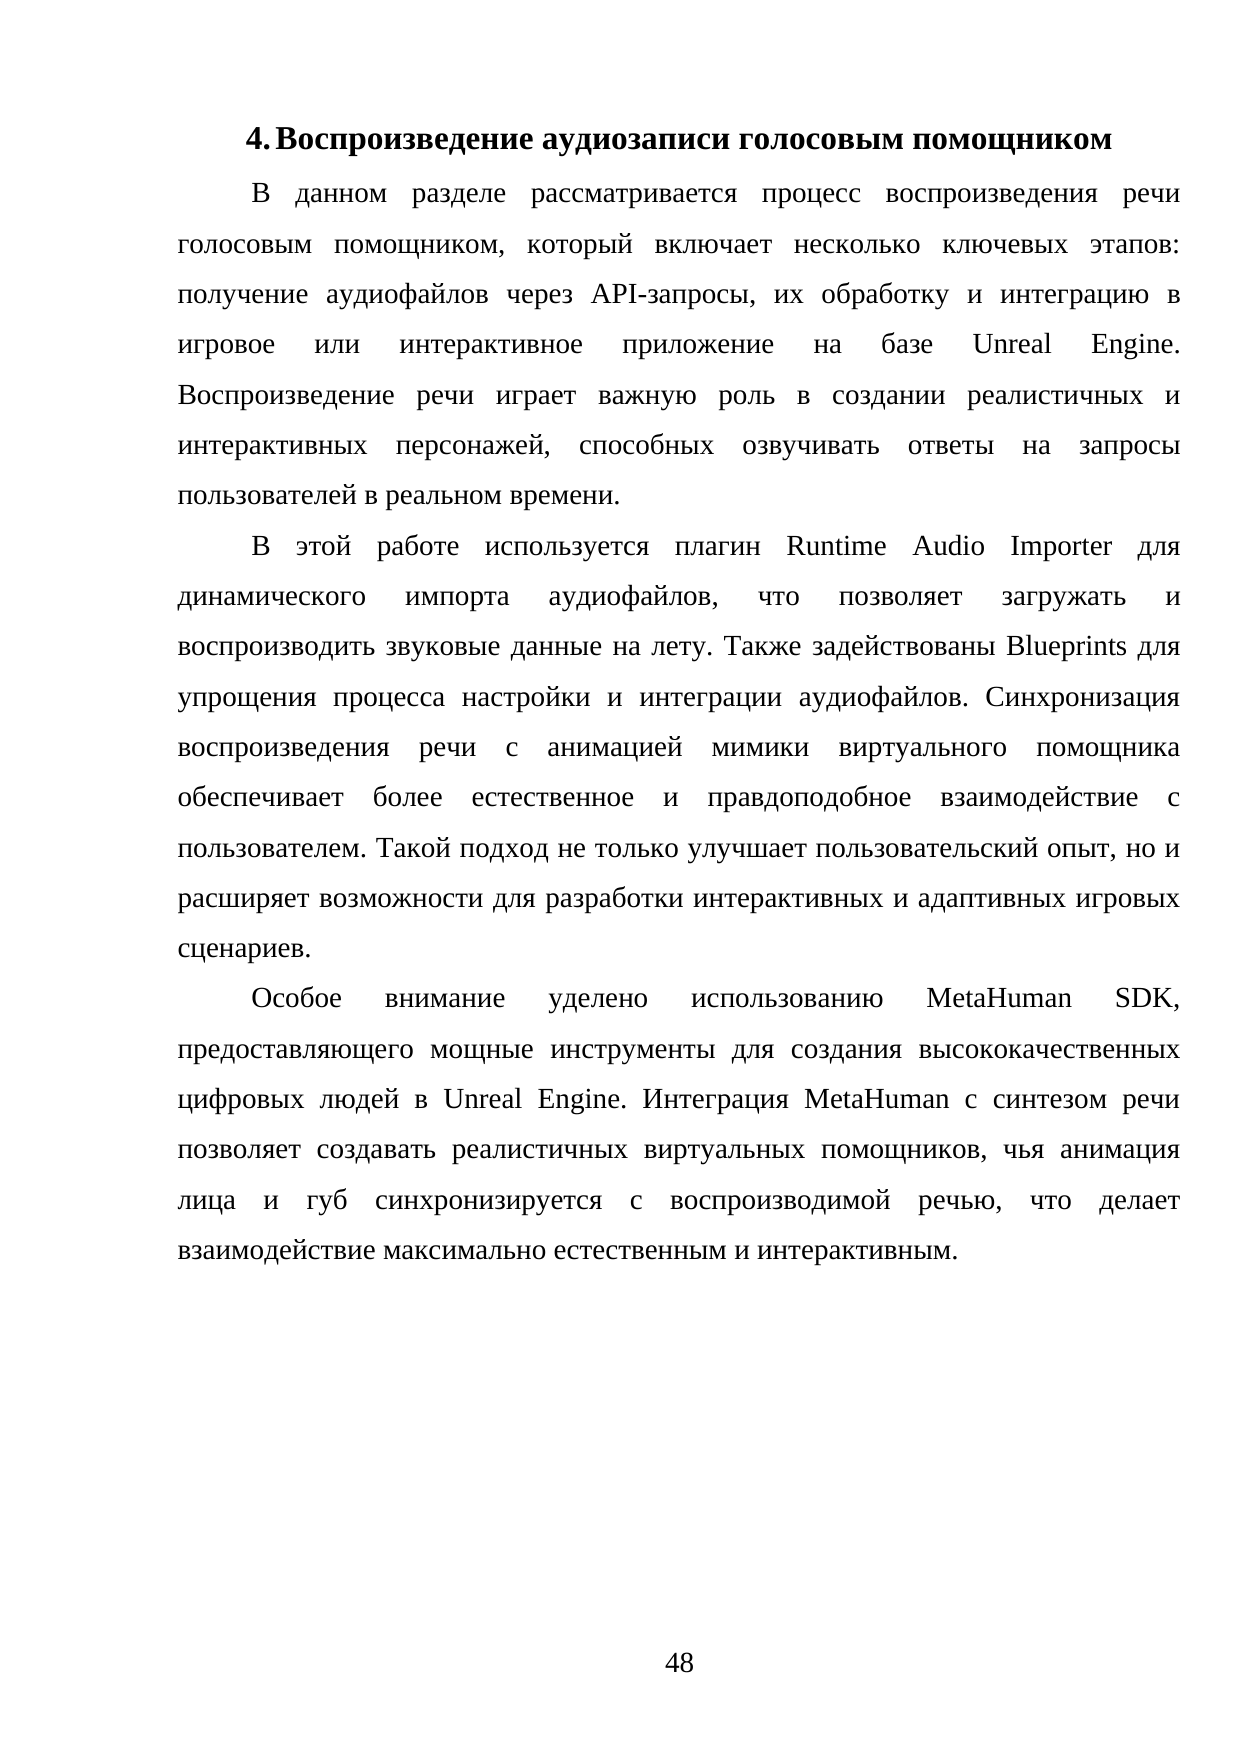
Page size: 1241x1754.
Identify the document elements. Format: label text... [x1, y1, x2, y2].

list Воспроизведение аудиозаписи голосовым помощником [177, 118, 1181, 156]
text Особое внимание уделено использованию MetaHuman SDK, предоставляющего мощные инструменты для создания высококачественных цифровых людей в Unreal Engine. Интеграция MetaHuman с синтезом речи позволяет создавать реалистичных виртуальных помощников, чья анимация лица и губ синхронизируется с воспроизводимой речью, что делает взаимодействие максимально естественным и интерактивным. [177, 981, 1181, 1266]
text В этой работе используется плагин Runtime Audio Importer для динамического импорта аудиофайлов, что позволяет загружать и воспроизводить звуковые данные на лету. Также задействованы Blueprints для упрощения процесса настройки и интеграции аудиофайлов. Синхронизация воспроизведения речи с анимацией мимики виртуального помощника обеспечивает более естественное и правдоподобное взаимодействие с пользователем. Такой подход не только улучшает пользовательский опыт, но и расширяет возможности для разработки интерактивных и адаптивных игровых сценариев. [177, 528, 1181, 964]
text В данном разделе рассматривается процесс воспроизведения речи голосовым помощником, который включает несколько ключевых этапов: получение аудиофайлов через API-запросы, их обработку и интеграцию в игровое или интерактивное приложение на базе Unreal Engine. Воспроизведение речи играет важную роль в создании реалистичных и интерактивных персонажей, способных озвучивать ответы на запросы пользователей в реальном времени. [177, 176, 1181, 511]
